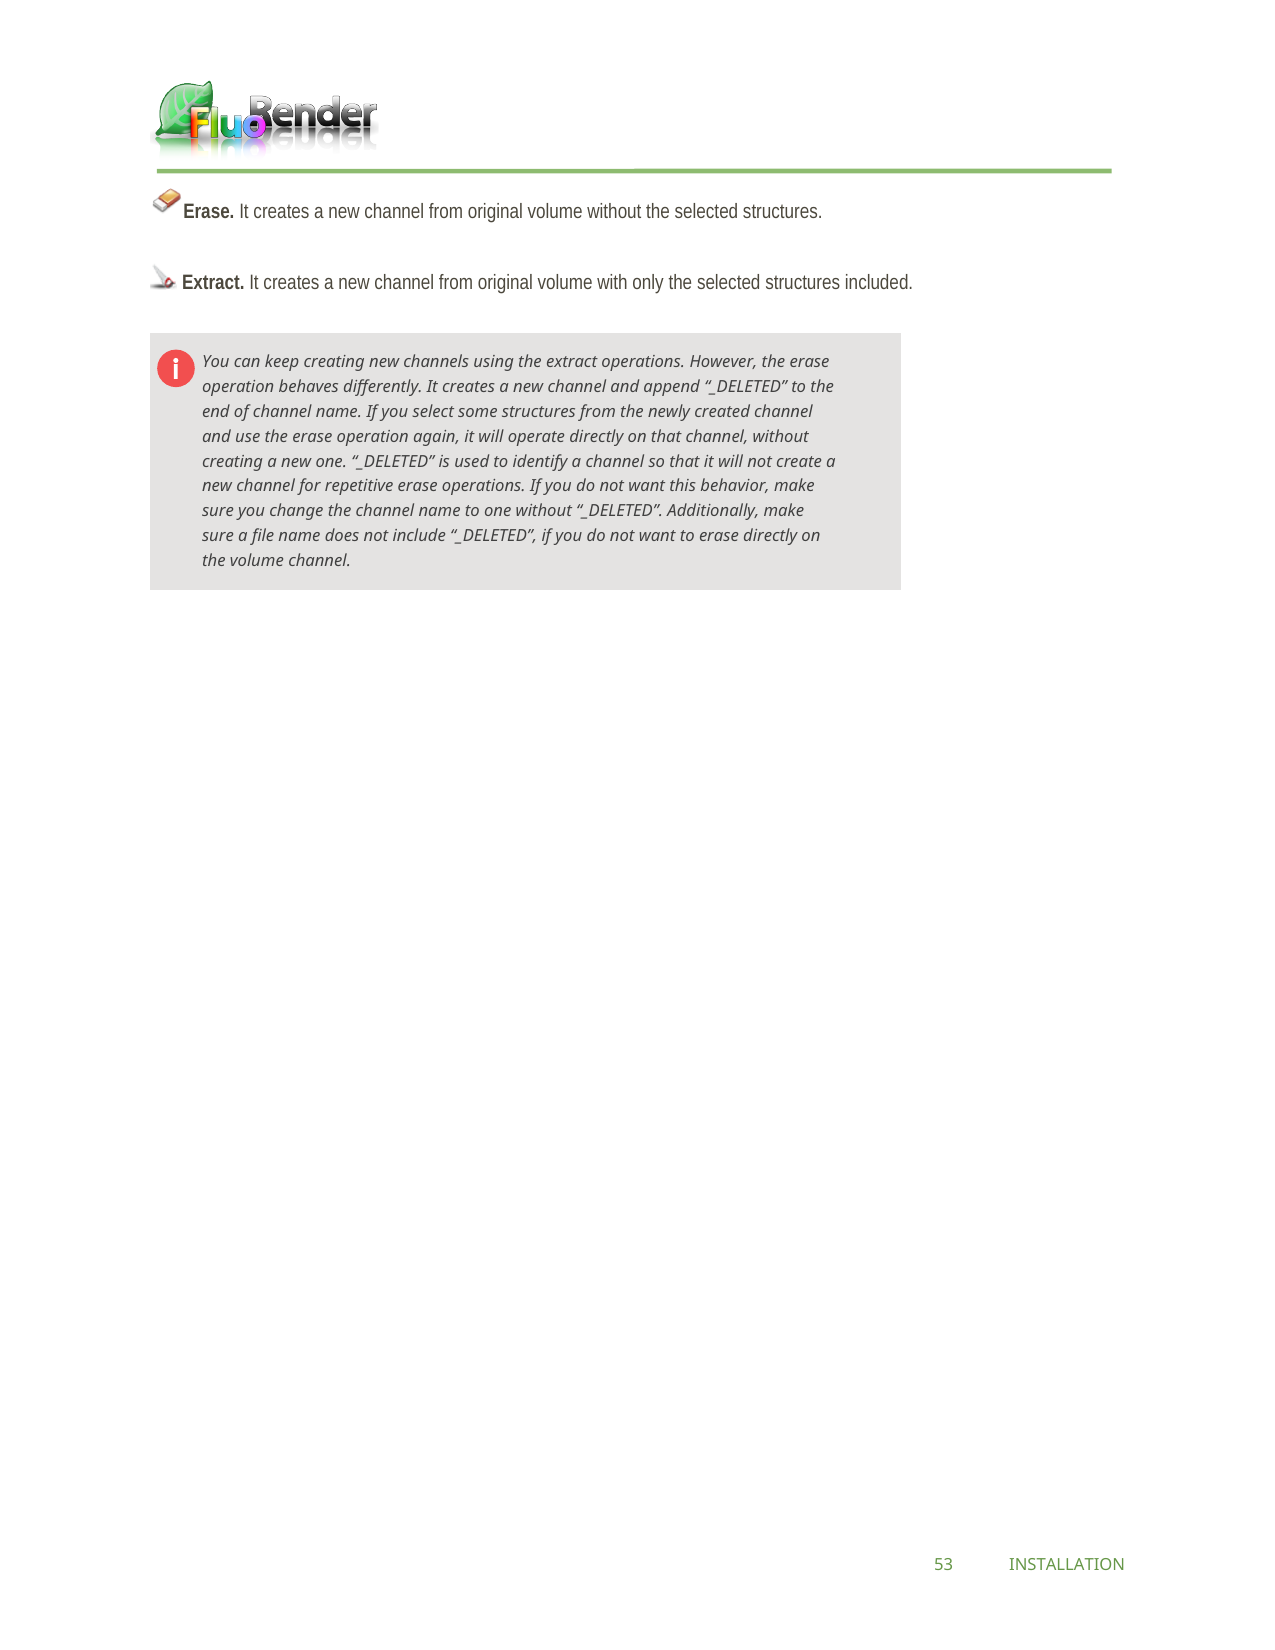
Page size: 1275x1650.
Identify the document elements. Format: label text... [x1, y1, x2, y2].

table_header You can keep creating new channels using the extract operations. However, the erase operation behaves differently. It creates a new channel and append “_DELETED” to the end of channel name. If you select some structures from the newly created channel and use the erase operation again, it will operate directly on that channel, without creating a new one. “_DELETED” is used to identify a channel so that it will not create a new channel for repetitive erase operations. If you do not want this behavior, make sure you change the channel name to one without “_DELETED”. Additionally, make sure a file name does not include “_DELETED”, if you do not want to erase directly on the volume channel. [202, 333, 901, 590]
picture [150, 75, 379, 162]
picture [150, 262, 177, 290]
table_header [150, 333, 202, 590]
picture [150, 185, 183, 219]
text Erase. It creates a new channel from original volume without the selected structures. [150, 185, 1125, 223]
text Extract. It creates a new channel from original volume with only the selected structures included. [150, 262, 1125, 294]
